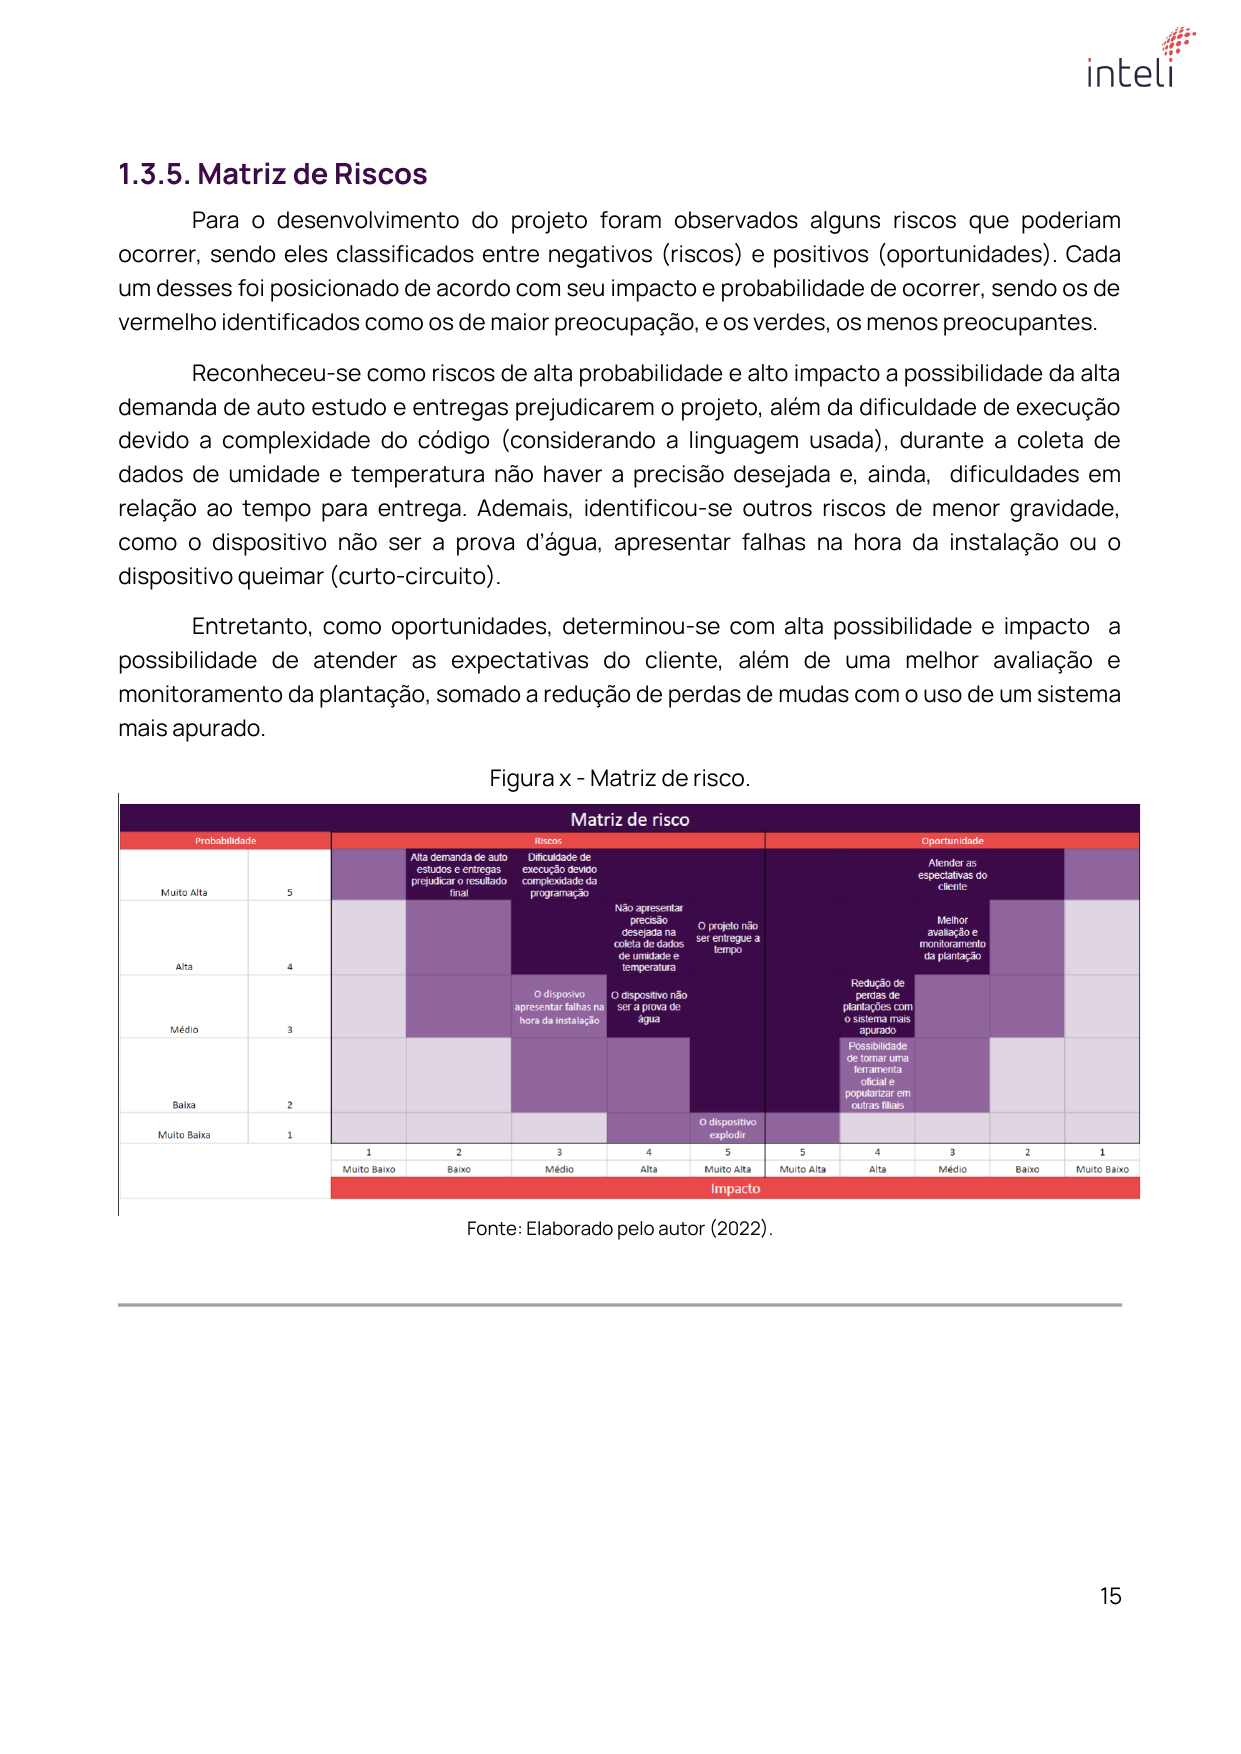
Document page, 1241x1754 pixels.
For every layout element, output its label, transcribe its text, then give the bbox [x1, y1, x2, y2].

picture [1088, 27, 1197, 87]
subtitle 1.3.5. Matriz de Riscos [118, 153, 1122, 193]
text Figura x - Matriz de risco. [118, 762, 1122, 793]
picture [118, 793, 1148, 1216]
text Para o desenvolvimento do projeto foram observados alguns riscos que poderiam ocorrer, sendo eles classificados entre negativos (riscos) e positivos (oportunidades). Cada um desses foi posicionado de acordo com seu impacto e probabilidade de ocorrer, sendo os de vermelho identificados como os de maior preocupação, e os verdes, os menos preocupantes. [118, 204, 1122, 337]
text Fonte: Elaborado pelo autor (2022). [118, 1216, 1122, 1241]
text Entretanto, como oportunidades, determinou-se com alta possibilidade e impacto a possibilidade de atender as expectativas do cliente, além de uma melhor avaliação e monitoramento da plantação, somado a redução de perdas de mudas com o uso de um sistema mais apurado. [118, 610, 1122, 743]
text Reconheceu-se como riscos de alta probabilidade e alto impacto a possibilidade da alta demanda de auto estudo e entregas prejudicarem o projeto, além da dificuldade de execução devido a complexidade do código (considerando a linguagem usada), durante a coleta de dados de umidade e temperatura não haver a precisão desejada e, ainda, dificuldades em relação ao tempo para entrega. Ademais, identificou-se outros riscos de menor gravidade, como o dispositivo não ser a prova d’água, apresentar falhas na hora da instalação ou o dispositivo queimar (curto-circuito). [118, 357, 1122, 591]
